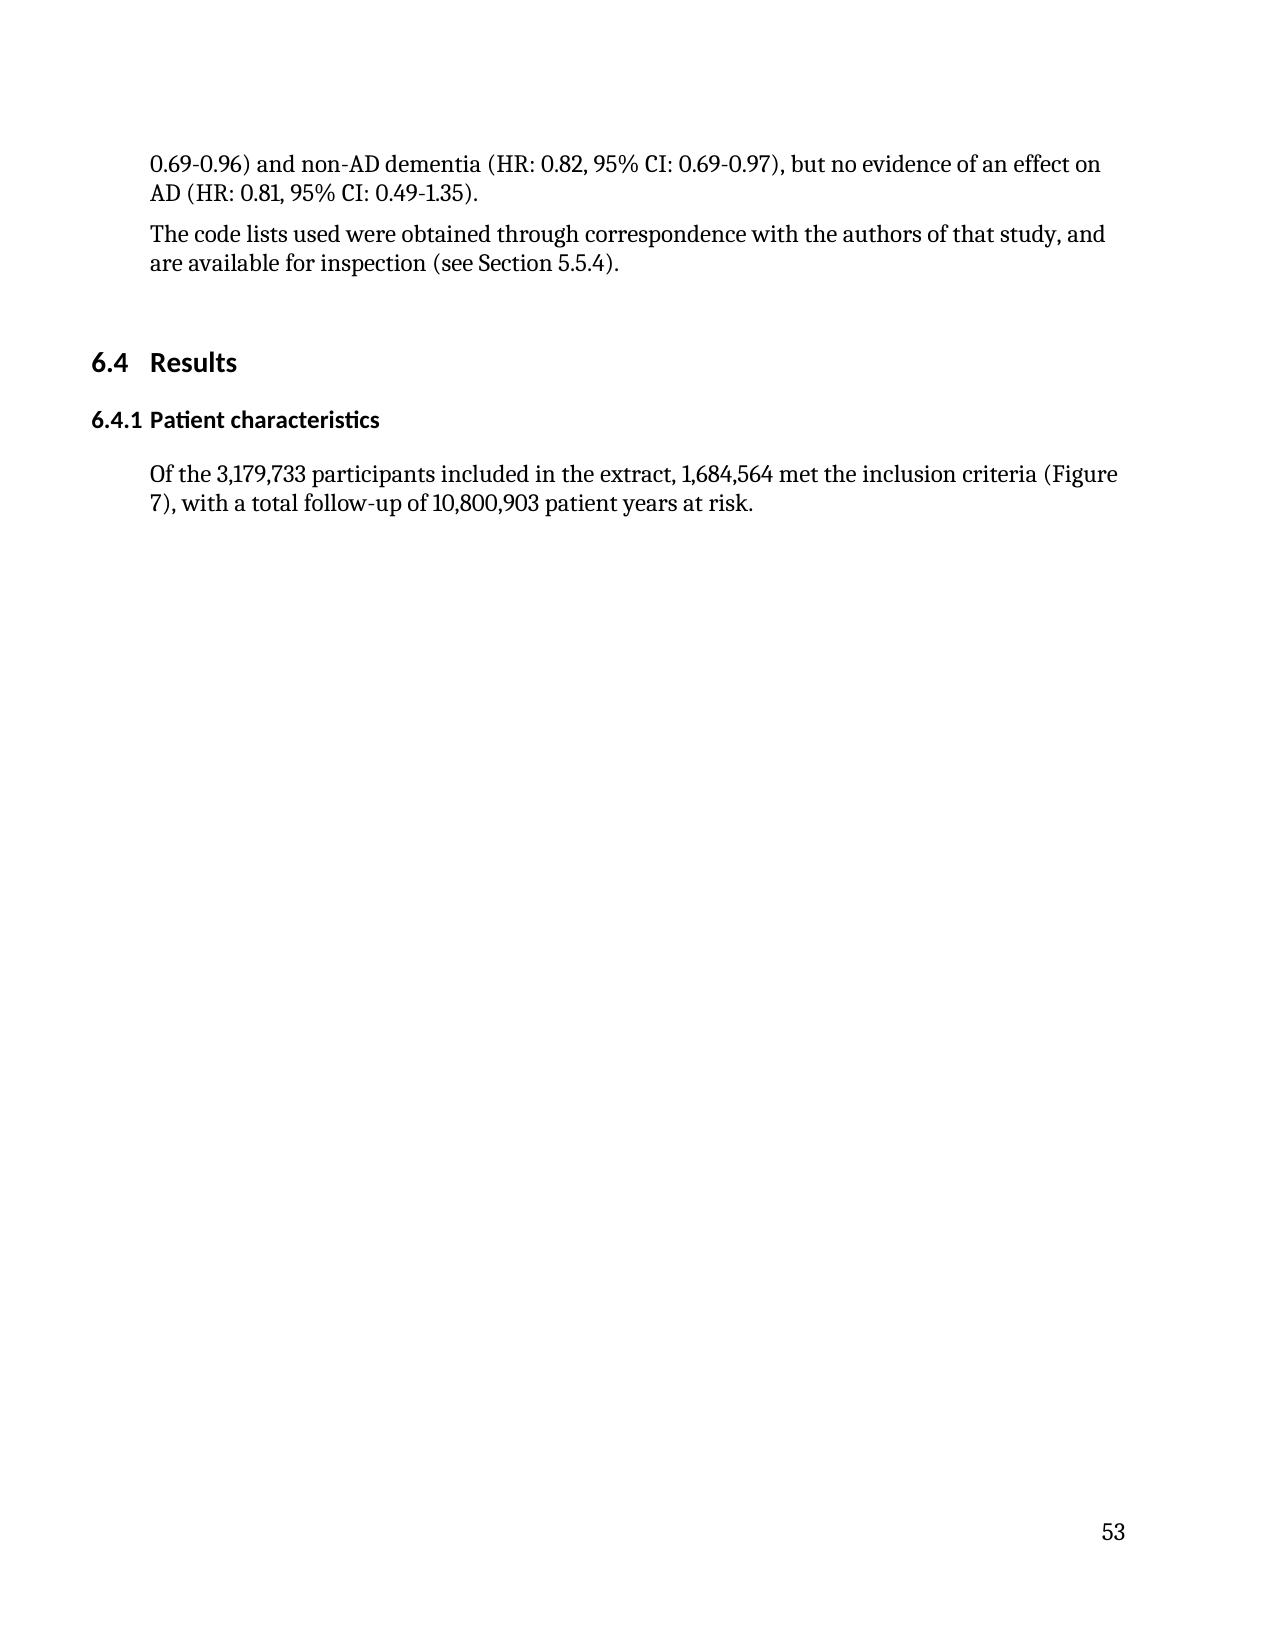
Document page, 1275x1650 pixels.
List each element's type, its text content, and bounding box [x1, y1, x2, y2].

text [150, 150, 1125, 207]
text The code lists used were obtained through correspondence with the authors of that study, and are available for inspection (see Section 5.5.4). [150, 220, 1125, 277]
subtitle Patient characteristics [91, 404, 1125, 435]
subtitle Results [91, 344, 1125, 379]
text Of the 3,179,733 participants included in the extract, 1,684,564 met the inclusion criteria (Figure 7), with a total follow-up of 10,800,903 patient years at risk. [150, 460, 1125, 517]
